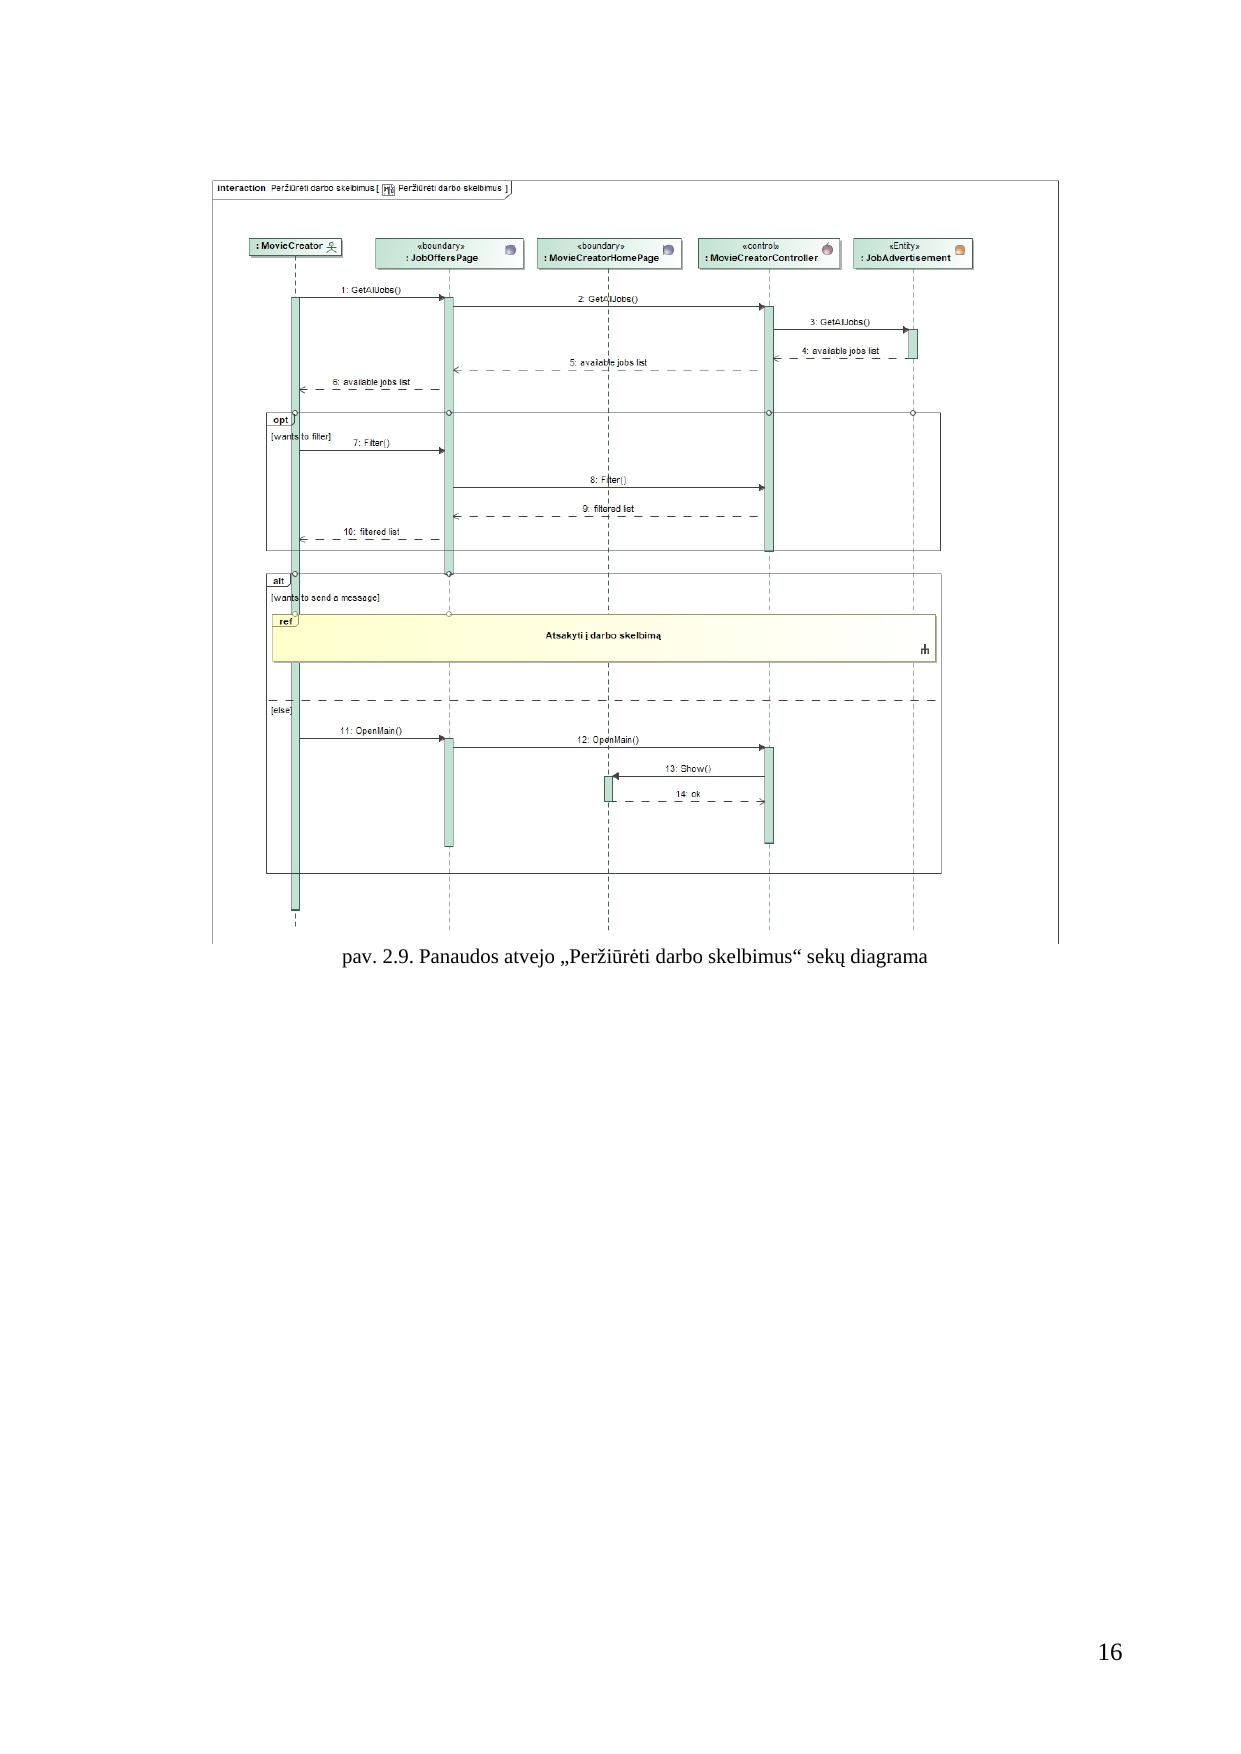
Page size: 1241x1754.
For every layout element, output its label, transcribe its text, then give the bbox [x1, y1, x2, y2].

picture [208, 176, 1062, 944]
